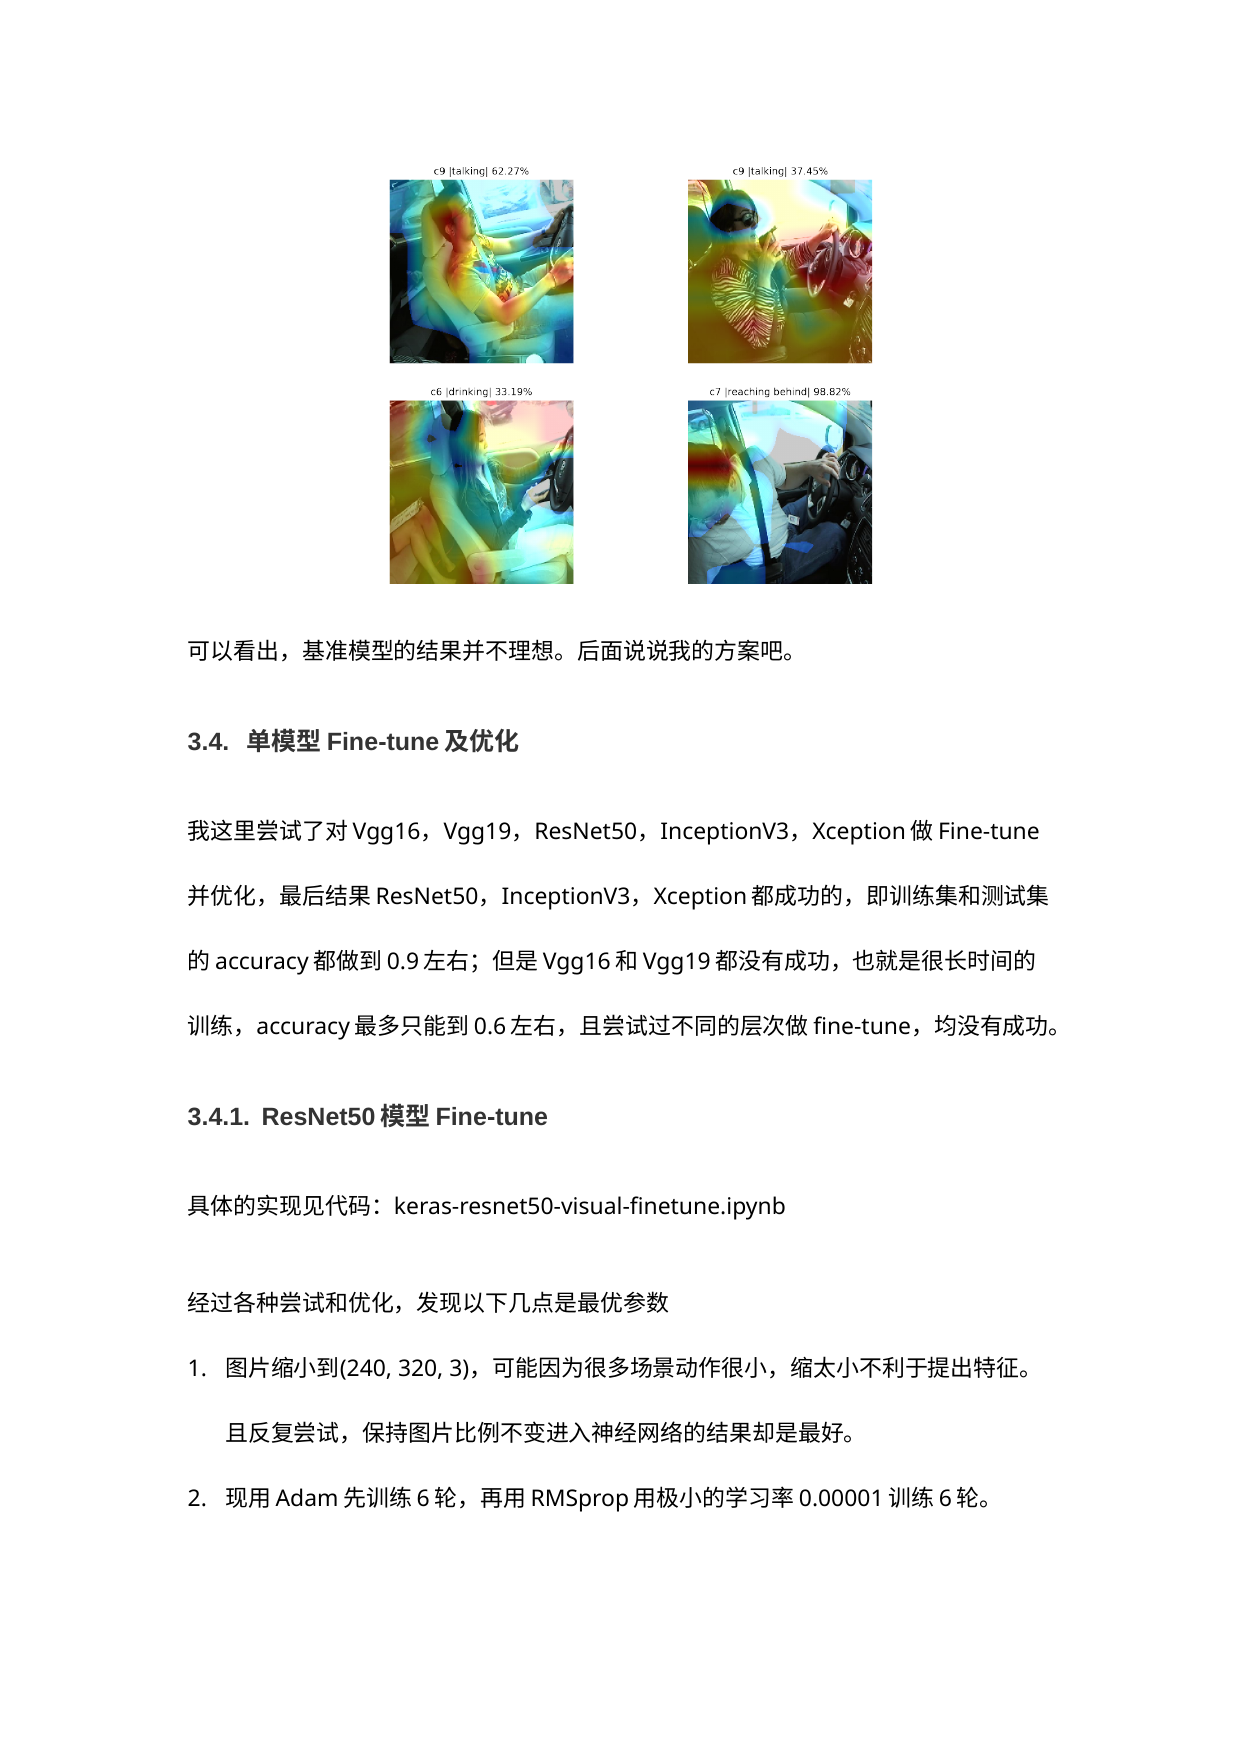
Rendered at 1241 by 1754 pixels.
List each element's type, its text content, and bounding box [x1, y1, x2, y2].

text 具体的实现见代码：keras-resnet50-visual-finetune.ipynb [187, 1172, 1053, 1237]
text 经过各种尝试和优化，发现以下几点是最优参数 [187, 1269, 1053, 1334]
list 现用Adam先训练6轮，再用RMSprop用极小的学习率0.00001训练6轮。 [187, 1464, 1053, 1529]
list ResNet50模型Fine-tune [187, 1082, 1053, 1147]
text 可以看出，基准模型的结果并不理想。后面说说我的方案吧。 [187, 617, 1053, 682]
picture [362, 162, 879, 595]
text 我这里尝试了对Vgg16，Vgg19，ResNet50，InceptionV3，Xception做Fine-tune并优化，最后结果ResNet50，InceptionV3，Xception都成功的，即训练集和测试集的accuracy都做到0.9左右；但是Vgg16和Vgg19都没有成功，也就是很长时间的训练，accuracy最多只能到0.6左右，且尝试过不同的层次做fine-tune，均没有成功。 [187, 797, 1053, 1057]
list 单模型Fine-tune及优化 [187, 707, 1053, 772]
list 图片缩小到(240, 320, 3)，可能因为很多场景动作很小，缩太小不利于提出特征。且反复尝试，保持图片比例不变进入神经网络的结果却是最好。 [187, 1334, 1053, 1464]
